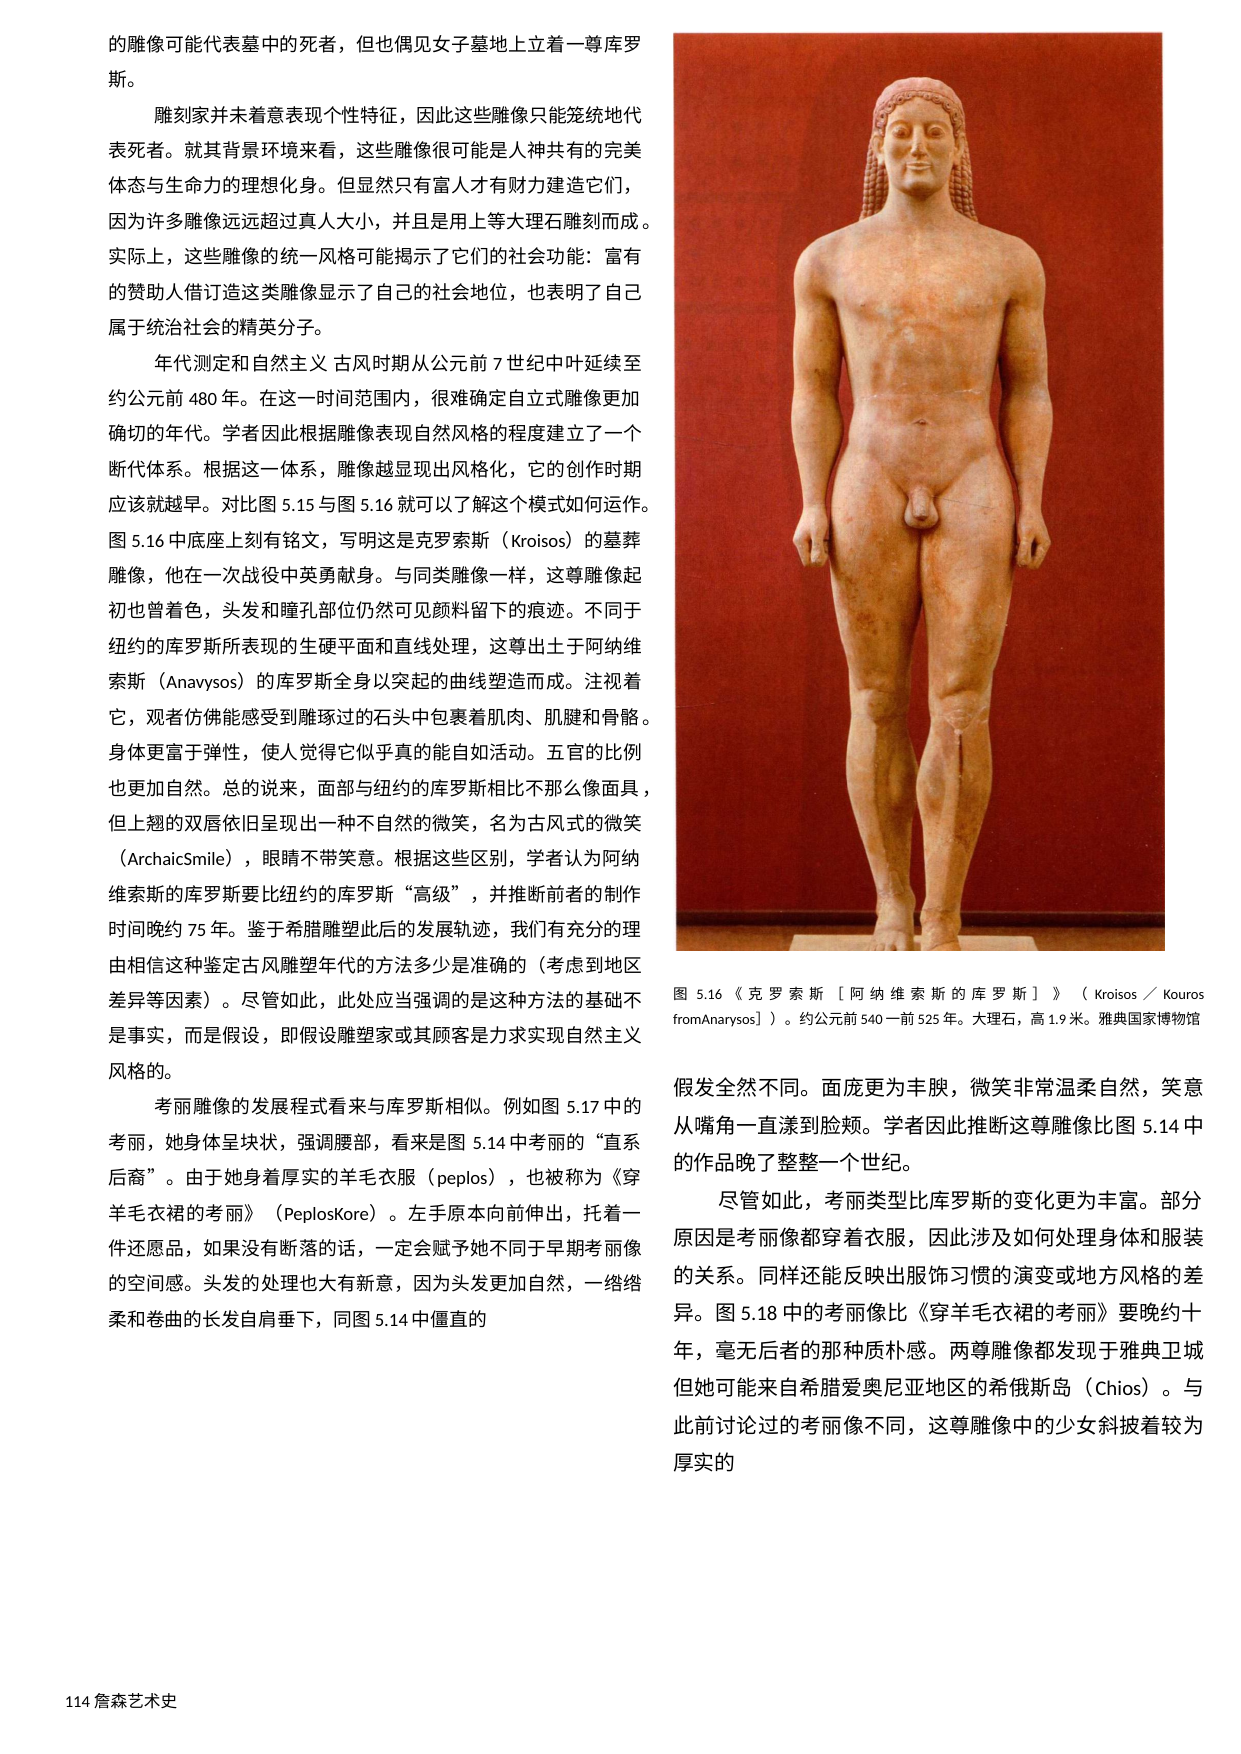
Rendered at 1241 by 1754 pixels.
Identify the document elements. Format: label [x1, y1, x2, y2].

picture [672, 31, 1165, 951]
